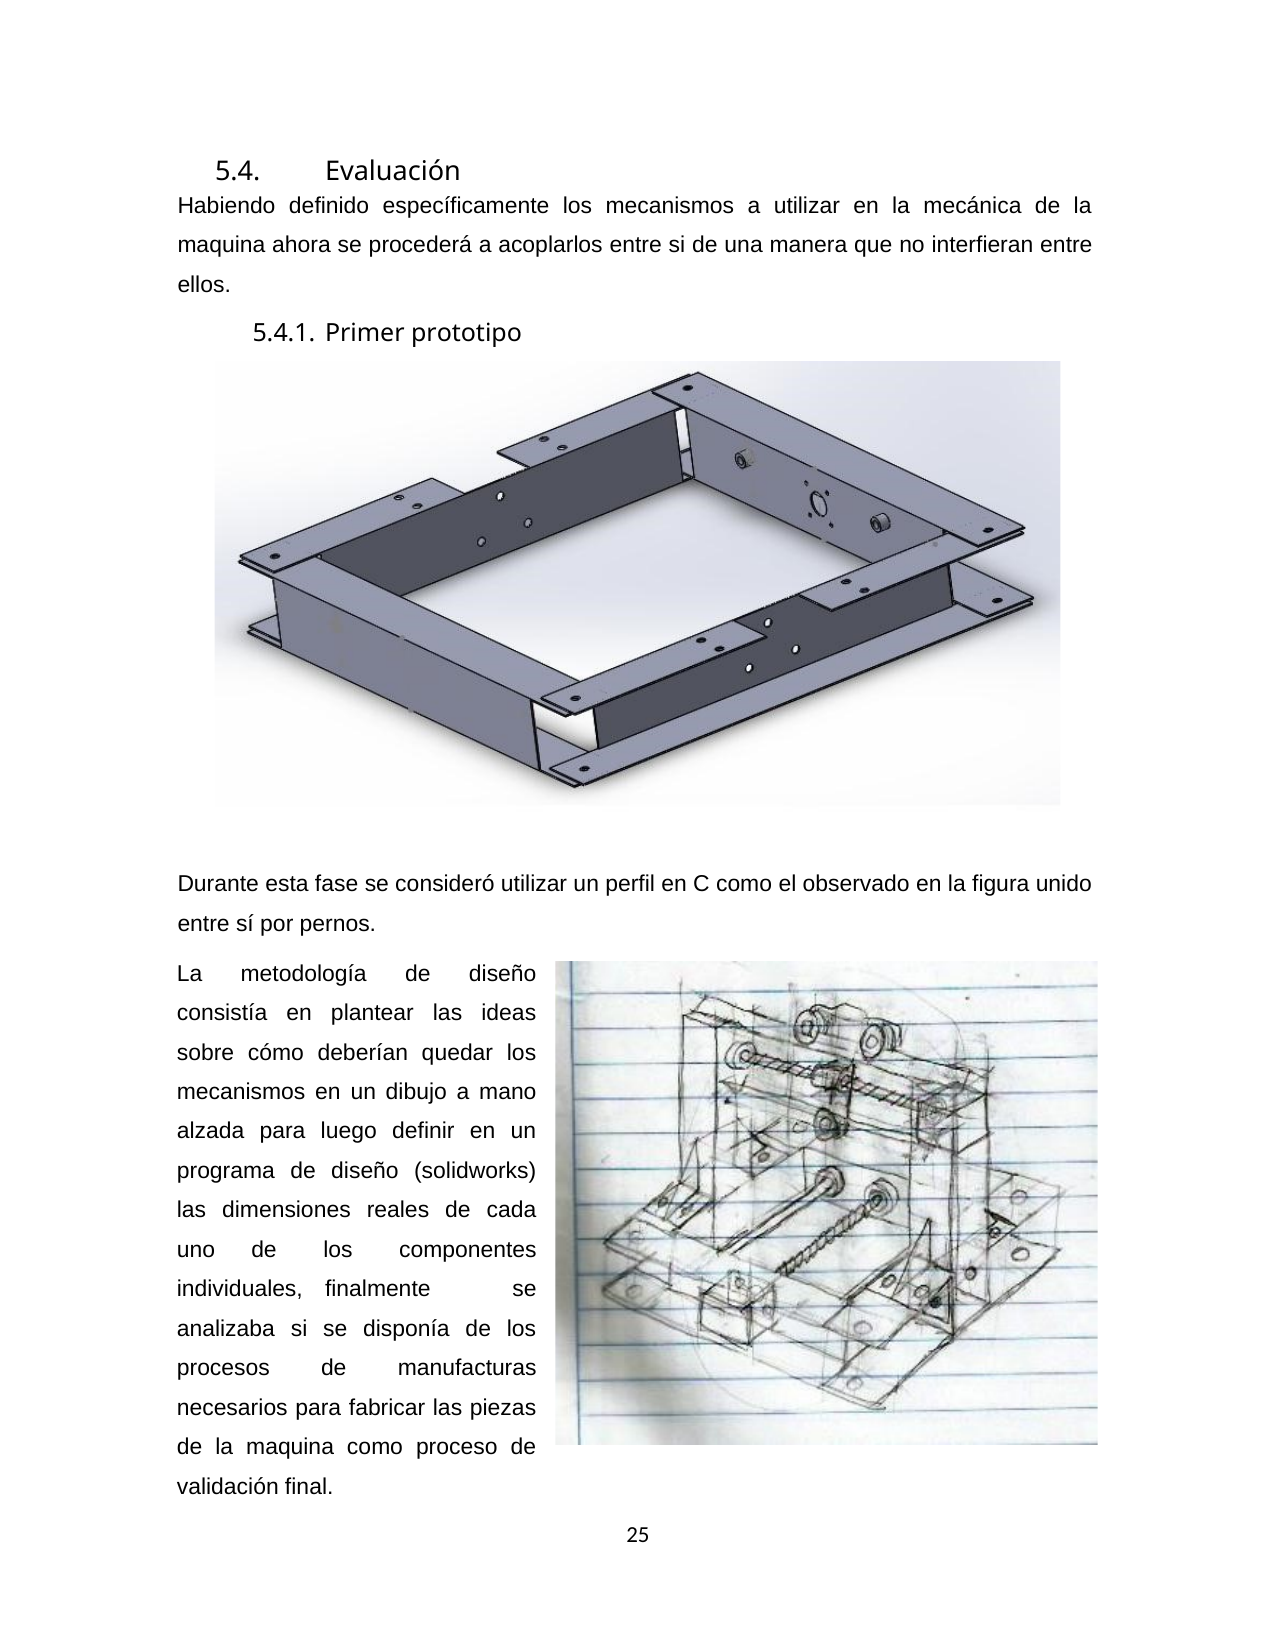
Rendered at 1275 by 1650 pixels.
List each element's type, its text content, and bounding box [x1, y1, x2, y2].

picture [555, 961, 1098, 1445]
text Durante esta fase se consideró utilizar un perfil en C como el observado en la figura unido entre sí por pernos. [177, 870, 1093, 936]
picture [214, 361, 1061, 819]
text Habiendo definido específicamente los mecanismos a utilizar en la mecánica de la maquina ahora se procederá a acoplarlos entre si de una manera que no interfieran entre ellos. [177, 192, 1093, 297]
subtitle Primer prototipo [252, 314, 1098, 348]
subtitle Evaluación [215, 152, 1098, 189]
